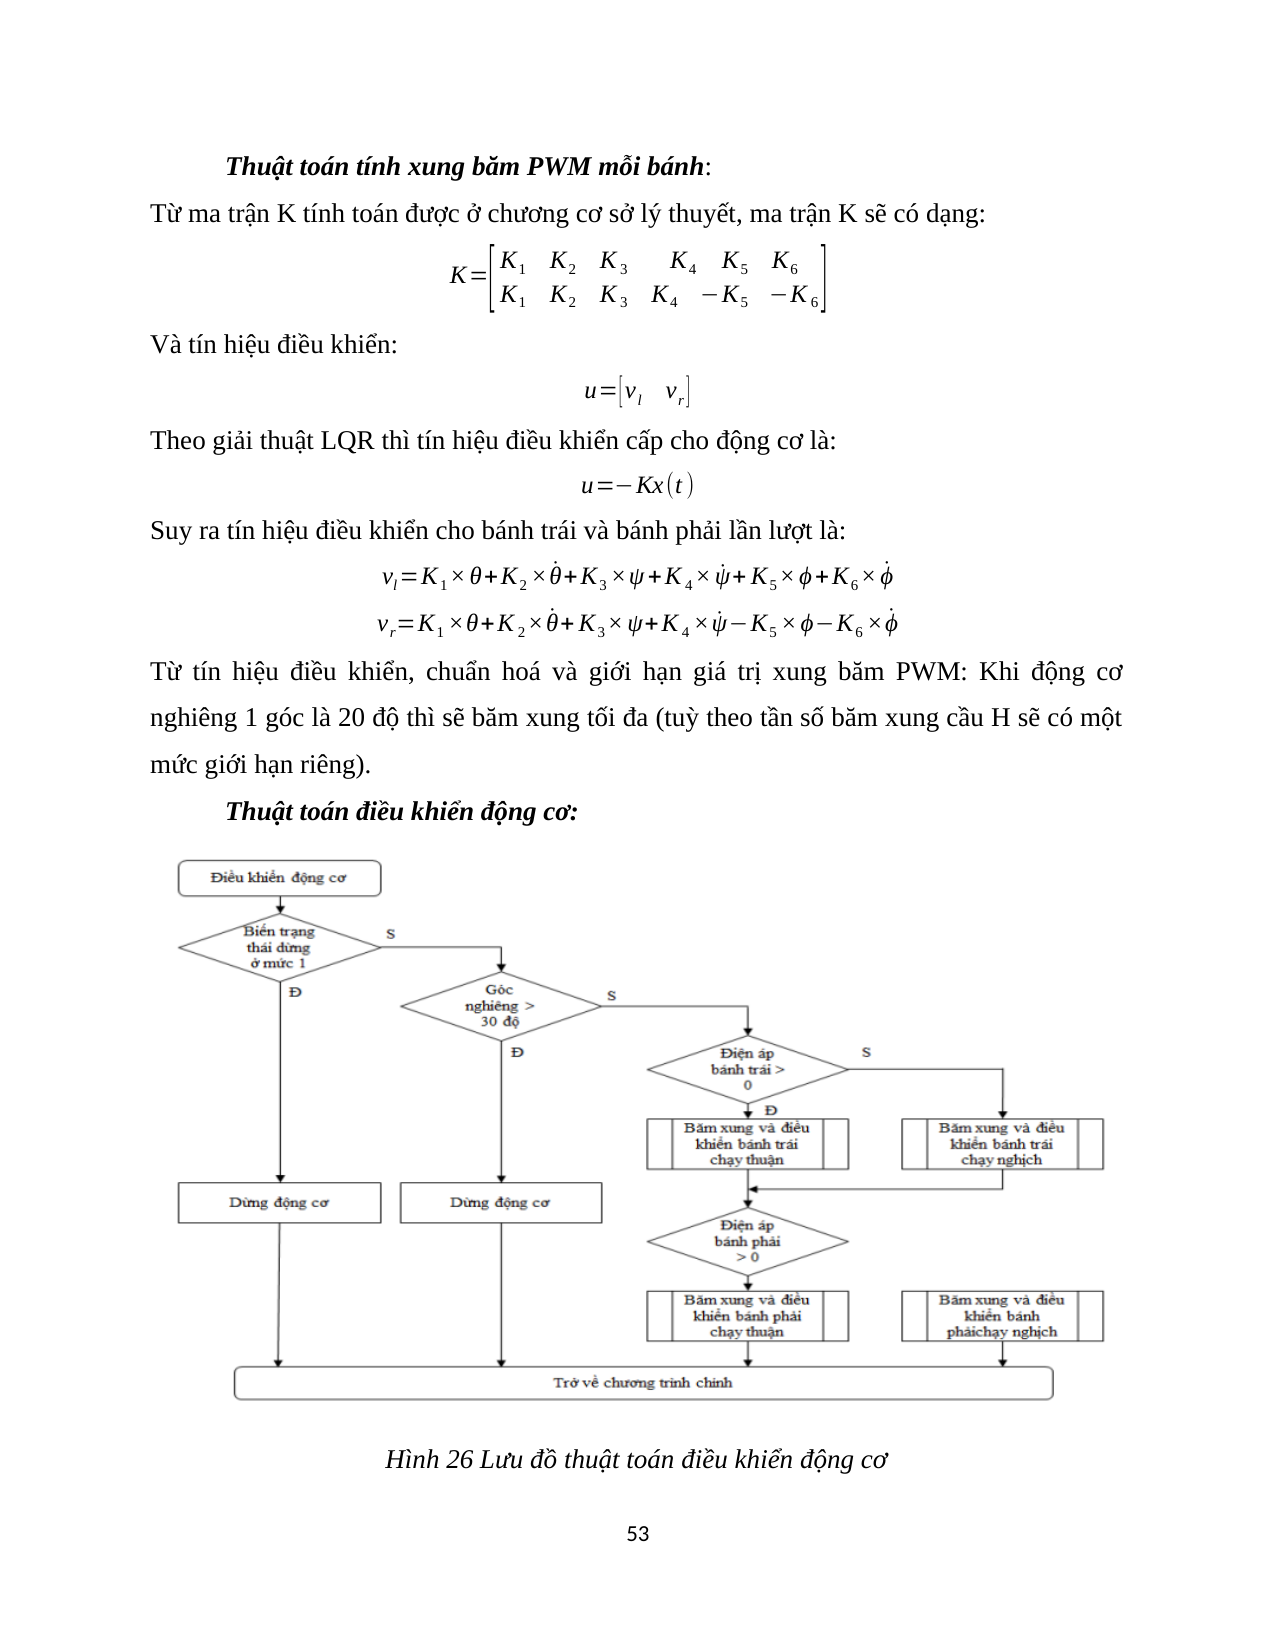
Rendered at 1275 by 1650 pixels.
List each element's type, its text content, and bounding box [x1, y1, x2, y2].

text Thuật toán điều khiển động cơ: [150, 794, 1125, 826]
text Hình 26 Lưu đồ thuật toán điều khiển động cơ [150, 1443, 1125, 1474]
text Thuật toán tính xung băm PWM mỗi bánh: [150, 150, 1125, 181]
text Theo giải thuật LQR thì tín hiệu điều khiển cấp cho động cơ là: [150, 424, 1125, 455]
picture [150, 841, 1125, 1429]
text Từ ma trận K tính toán được ở chương cơ sở lý thuyết, ma trận K sẽ có dạng: [150, 197, 1125, 228]
text Và tín hiệu điều khiển: [150, 328, 1125, 360]
text Từ tín hiệu điều khiển, chuẩn hoá và giới hạn giá trị xung băm PWM: Khi động cơ nghiêng 1 góc là 20 độ thì sẽ băm xung tối đa (tuỳ theo tần số băm xung cầu H sẽ có một mức giới hạn riêng). [150, 654, 1125, 779]
text Suy ra tín hiệu điều khiển cho bánh trái và bánh phải lần lượt là: [150, 514, 1125, 546]
